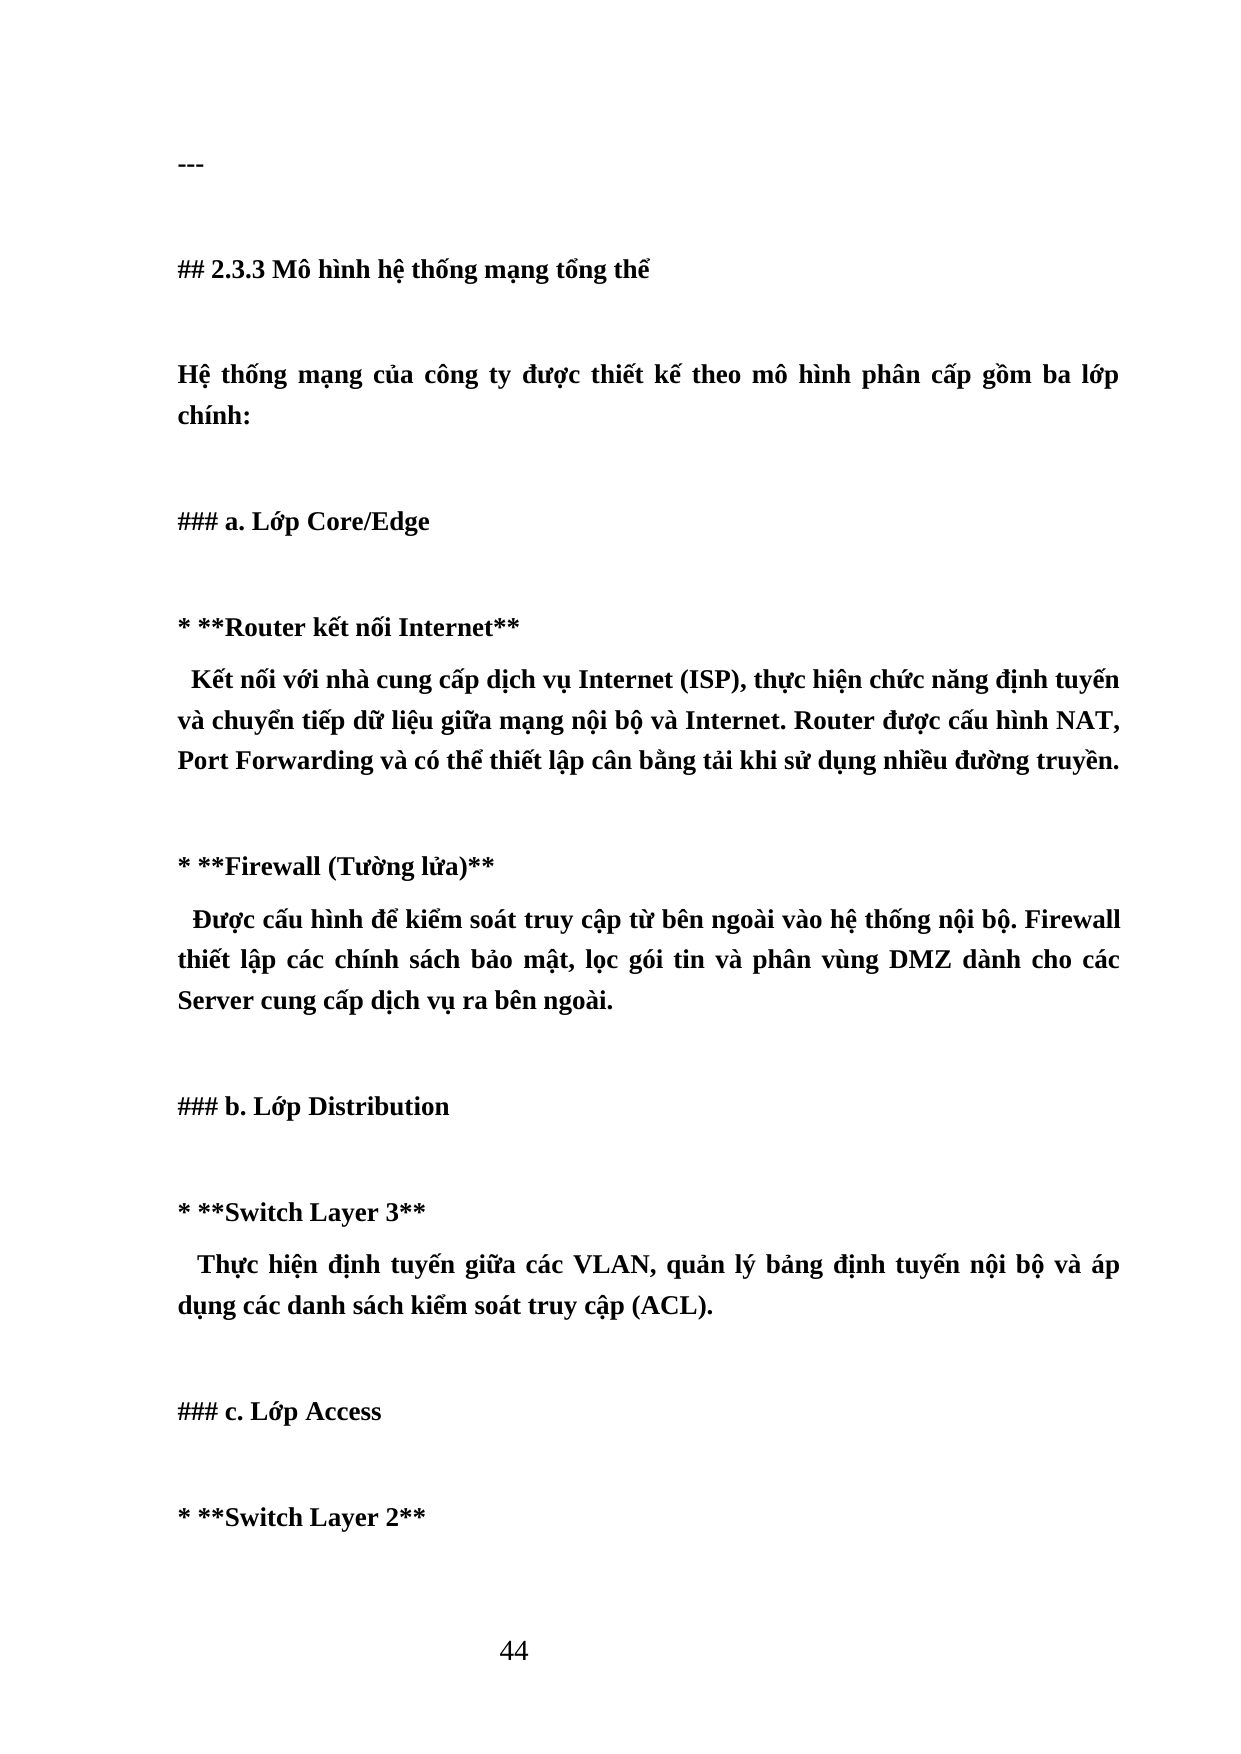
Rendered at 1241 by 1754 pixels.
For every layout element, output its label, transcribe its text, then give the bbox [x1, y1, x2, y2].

text * **Firewall (Tường lửa)** [177, 850, 1122, 881]
text ## 2.3.3 Mô hình hệ thống mạng tổng thể [177, 253, 1122, 284]
text ### c. Lớp Access [177, 1395, 1122, 1426]
text Hệ thống mạng của công ty được thiết kế theo mô hình phân cấp gồm ba lớp chính: [177, 359, 1122, 430]
text ### a. Lớp Core/Edge [177, 505, 1122, 536]
text * **Router kết nối Internet** [177, 611, 1122, 642]
text --- [177, 147, 1122, 178]
text Thực hiện định tuyến giữa các VLAN, quản lý bảng định tuyến nội bộ và áp dụng các danh sách kiểm soát truy cập (ACL). [177, 1249, 1122, 1320]
text Được cấu hình để kiểm soát truy cập từ bên ngoài vào hệ thống nội bộ. Firewall thiết lập các chính sách bảo mật, lọc gói tin và phân vùng DMZ dành cho các Server cung cấp dịch vụ ra bên ngoài. [177, 903, 1122, 1015]
text * **Switch Layer 2** [177, 1501, 1122, 1532]
text ### b. Lớp Distribution [177, 1090, 1122, 1121]
text Kết nối với nhà cung cấp dịch vụ Internet (ISP), thực hiện chức năng định tuyến và chuyển tiếp dữ liệu giữa mạng nội bộ và Internet. Router được cấu hình NAT, Port Forwarding và có thể thiết lập cân bằng tải khi sử dụng nhiều đường truyền. [177, 664, 1122, 776]
text * **Switch Layer 3** [177, 1196, 1122, 1227]
